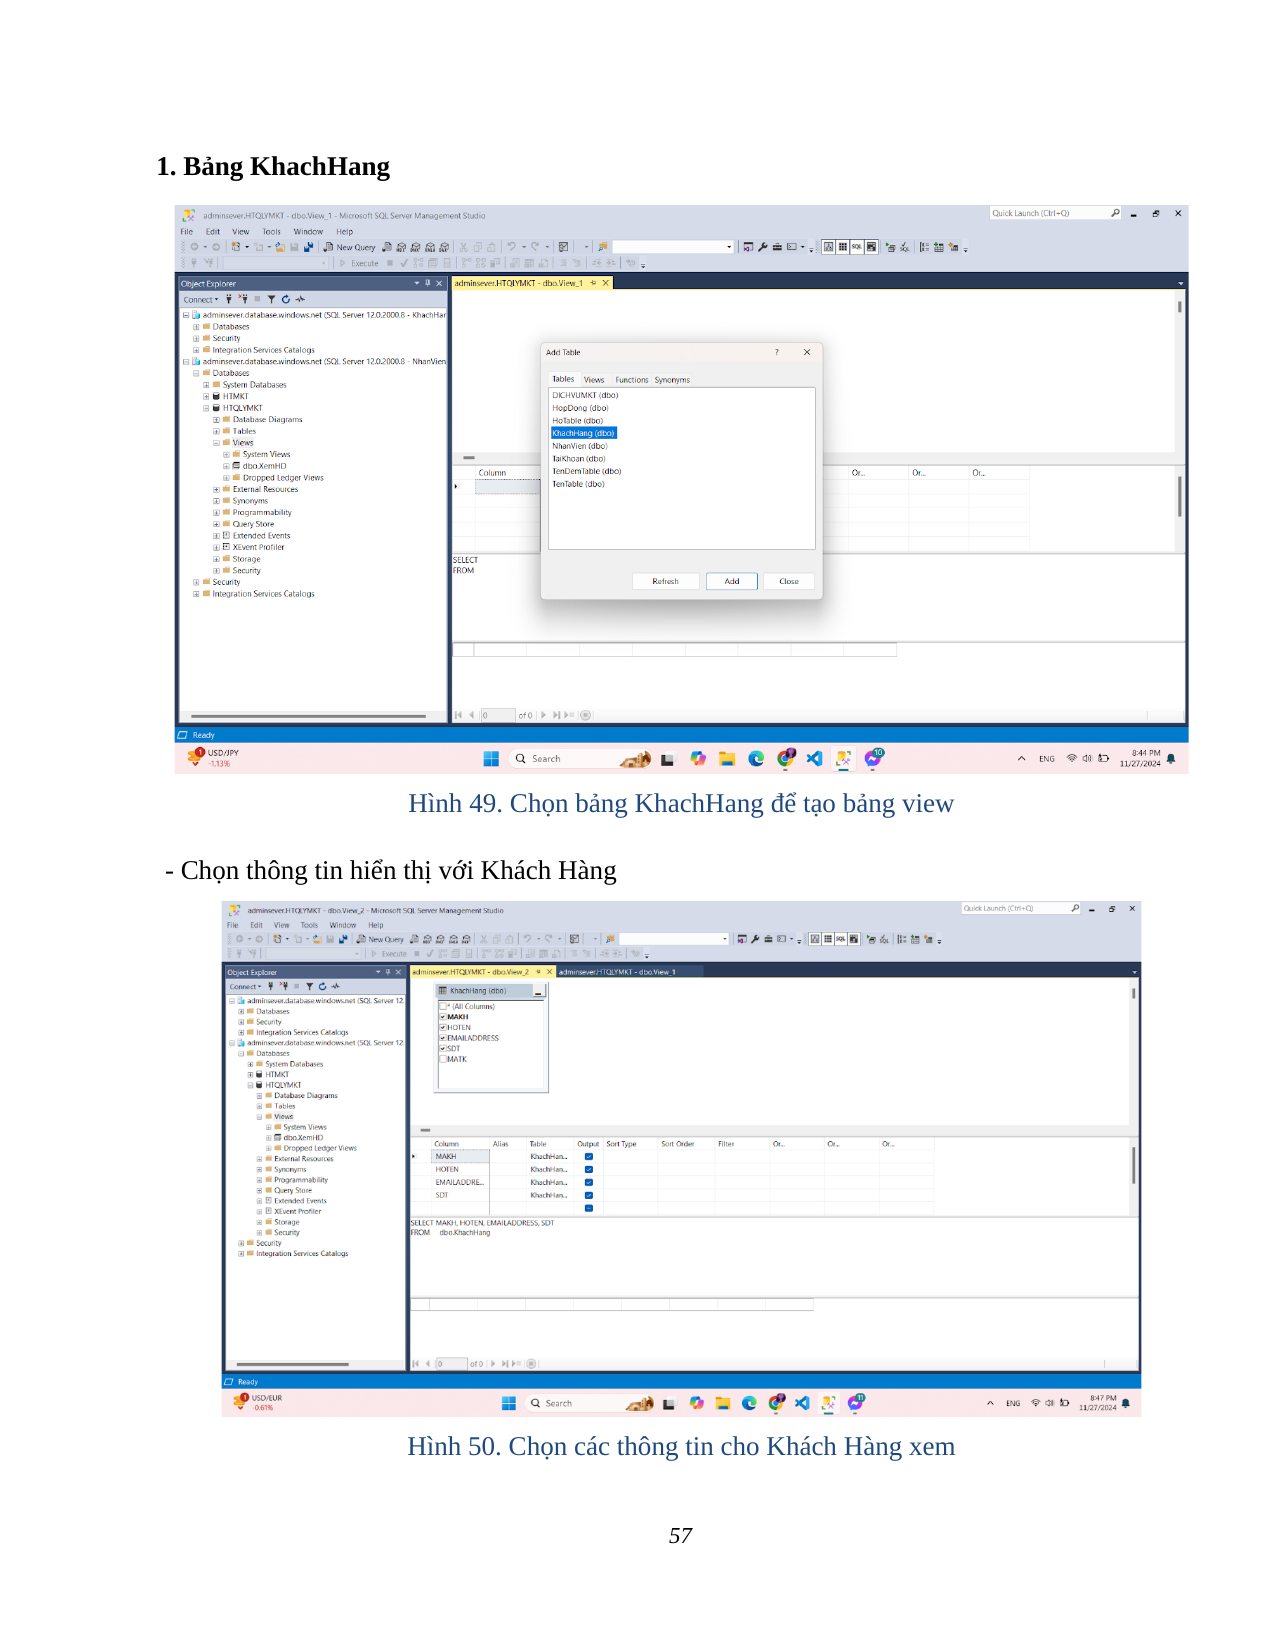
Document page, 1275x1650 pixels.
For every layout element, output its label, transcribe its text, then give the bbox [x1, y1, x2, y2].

text - Chọn thông tin hiển thị với Khách Hàng [165, 854, 1198, 886]
picture [221, 901, 1142, 1417]
text Bảng KhachHang [150, 150, 1198, 181]
picture [174, 205, 1189, 774]
text Hình 50. Chọn các thông tin cho Khách Hàng xem [165, 1430, 1198, 1461]
text Hình 49. Chọn bảng KhachHang để tạo bảng view [165, 787, 1198, 818]
